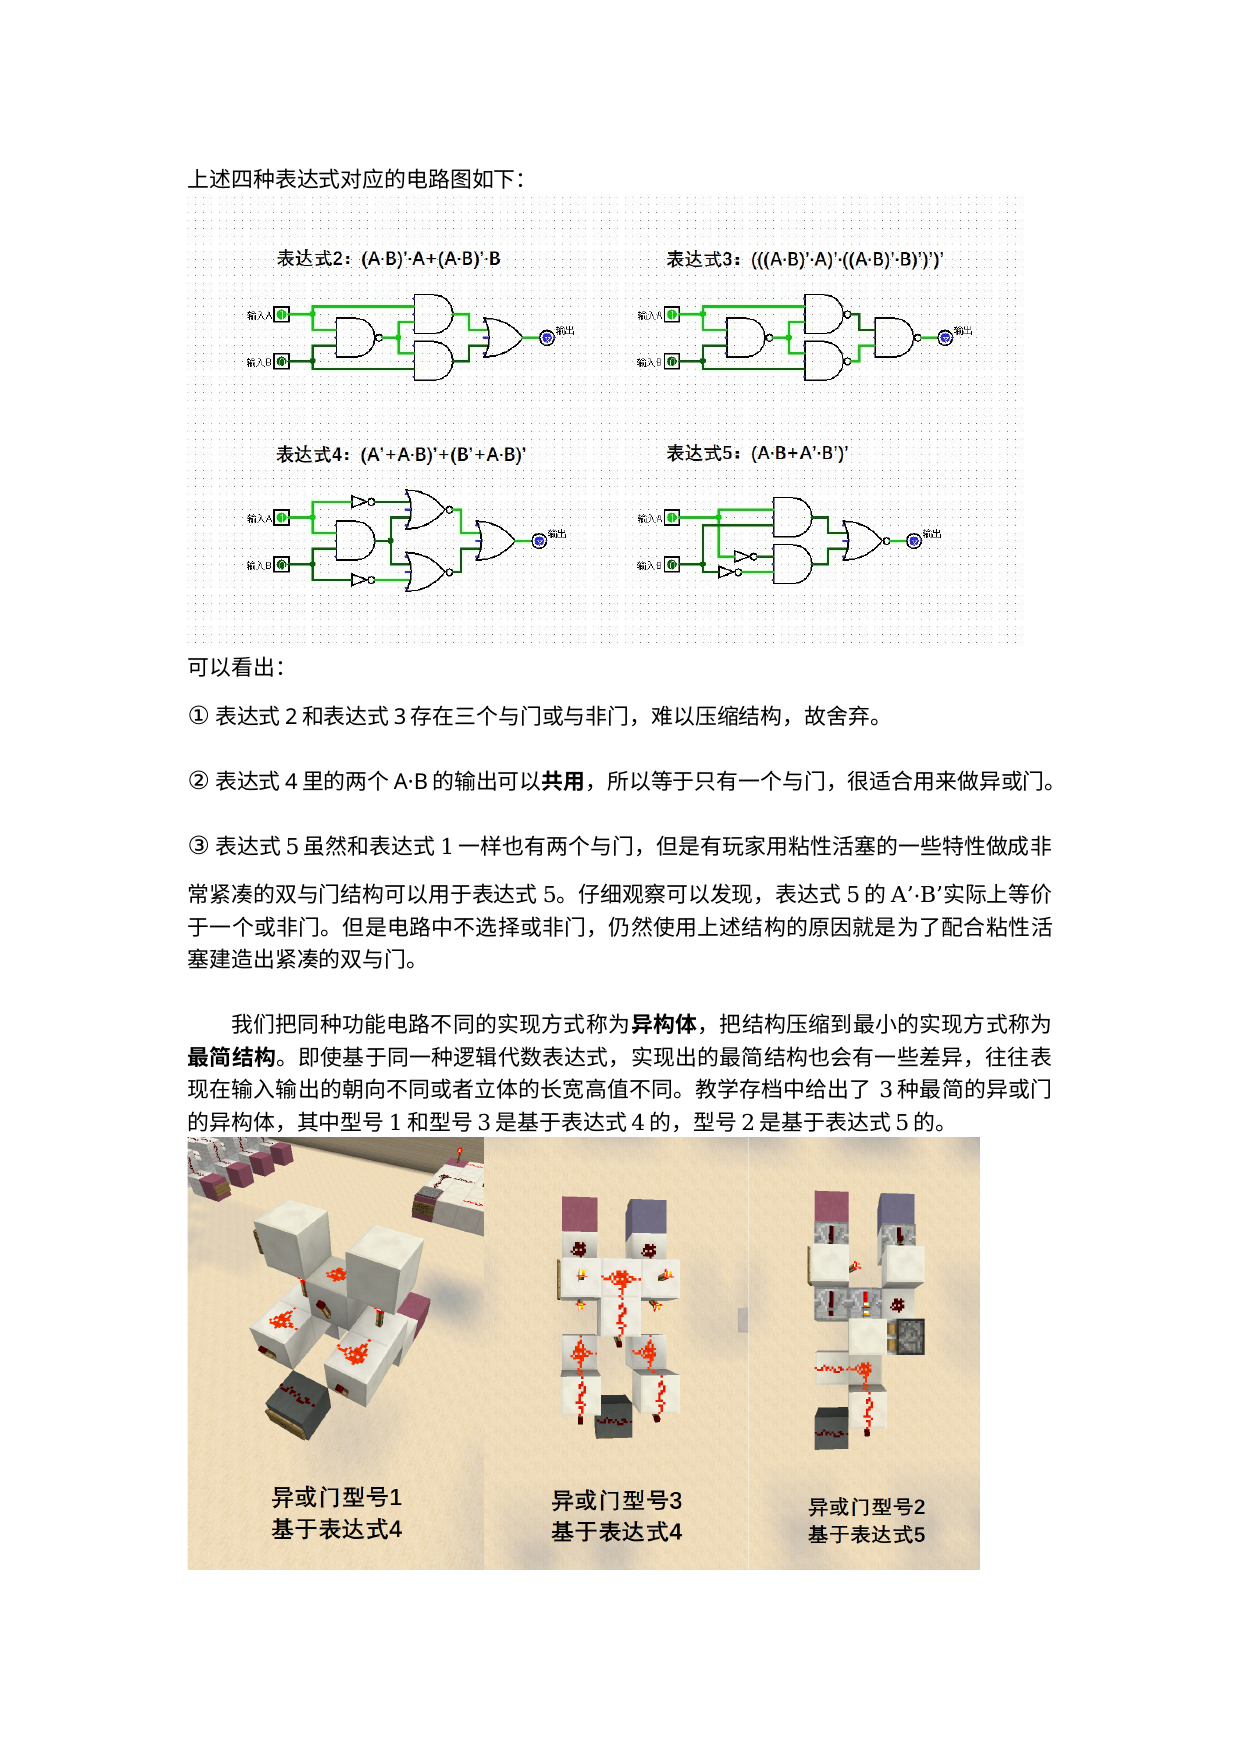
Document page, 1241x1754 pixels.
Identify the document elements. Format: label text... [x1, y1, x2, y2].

text ③表达式5虽然和表达式1一样也有两个与门，但是有玩家用粘性活塞的一些特性做成非常紧凑的双与门结构可以用于表达式5。仔细观察可以发现，表达式5的A’·B’实际上等价于一个或非门。但是电路中不选择或非门，仍然使用上述结构的原因就是为了配合粘性活塞建造出紧凑的双与门。 [187, 812, 1053, 974]
text 可以看出： [187, 649, 1053, 682]
text ②表达式4里的两个A·B的输出可以共用，所以等于只有一个与门，很适合用来做异或门。 [187, 747, 1053, 812]
text ①表达式2和表达式3存在三个与门或与非门，难以压缩结构，故舍弃。 [187, 682, 1053, 747]
picture [187, 194, 1024, 648]
picture [187, 1137, 980, 1570]
text 我们把同种功能电路不同的实现方式称为异构体，把结构压缩到最小的实现方式称为最简结构。即使基于同一种逻辑代数表达式，实现出的最简结构也会有一些差异，往往表现在输入输出的朝向不同或者立体的长宽高值不同。教学存档中给出了3种最简的异或门的异构体，其中型号1和型号3是基于表达式4的，型号2是基于表达式5的。 [187, 1007, 1053, 1137]
text 上述四种表达式对应的电路图如下： [187, 162, 1053, 194]
